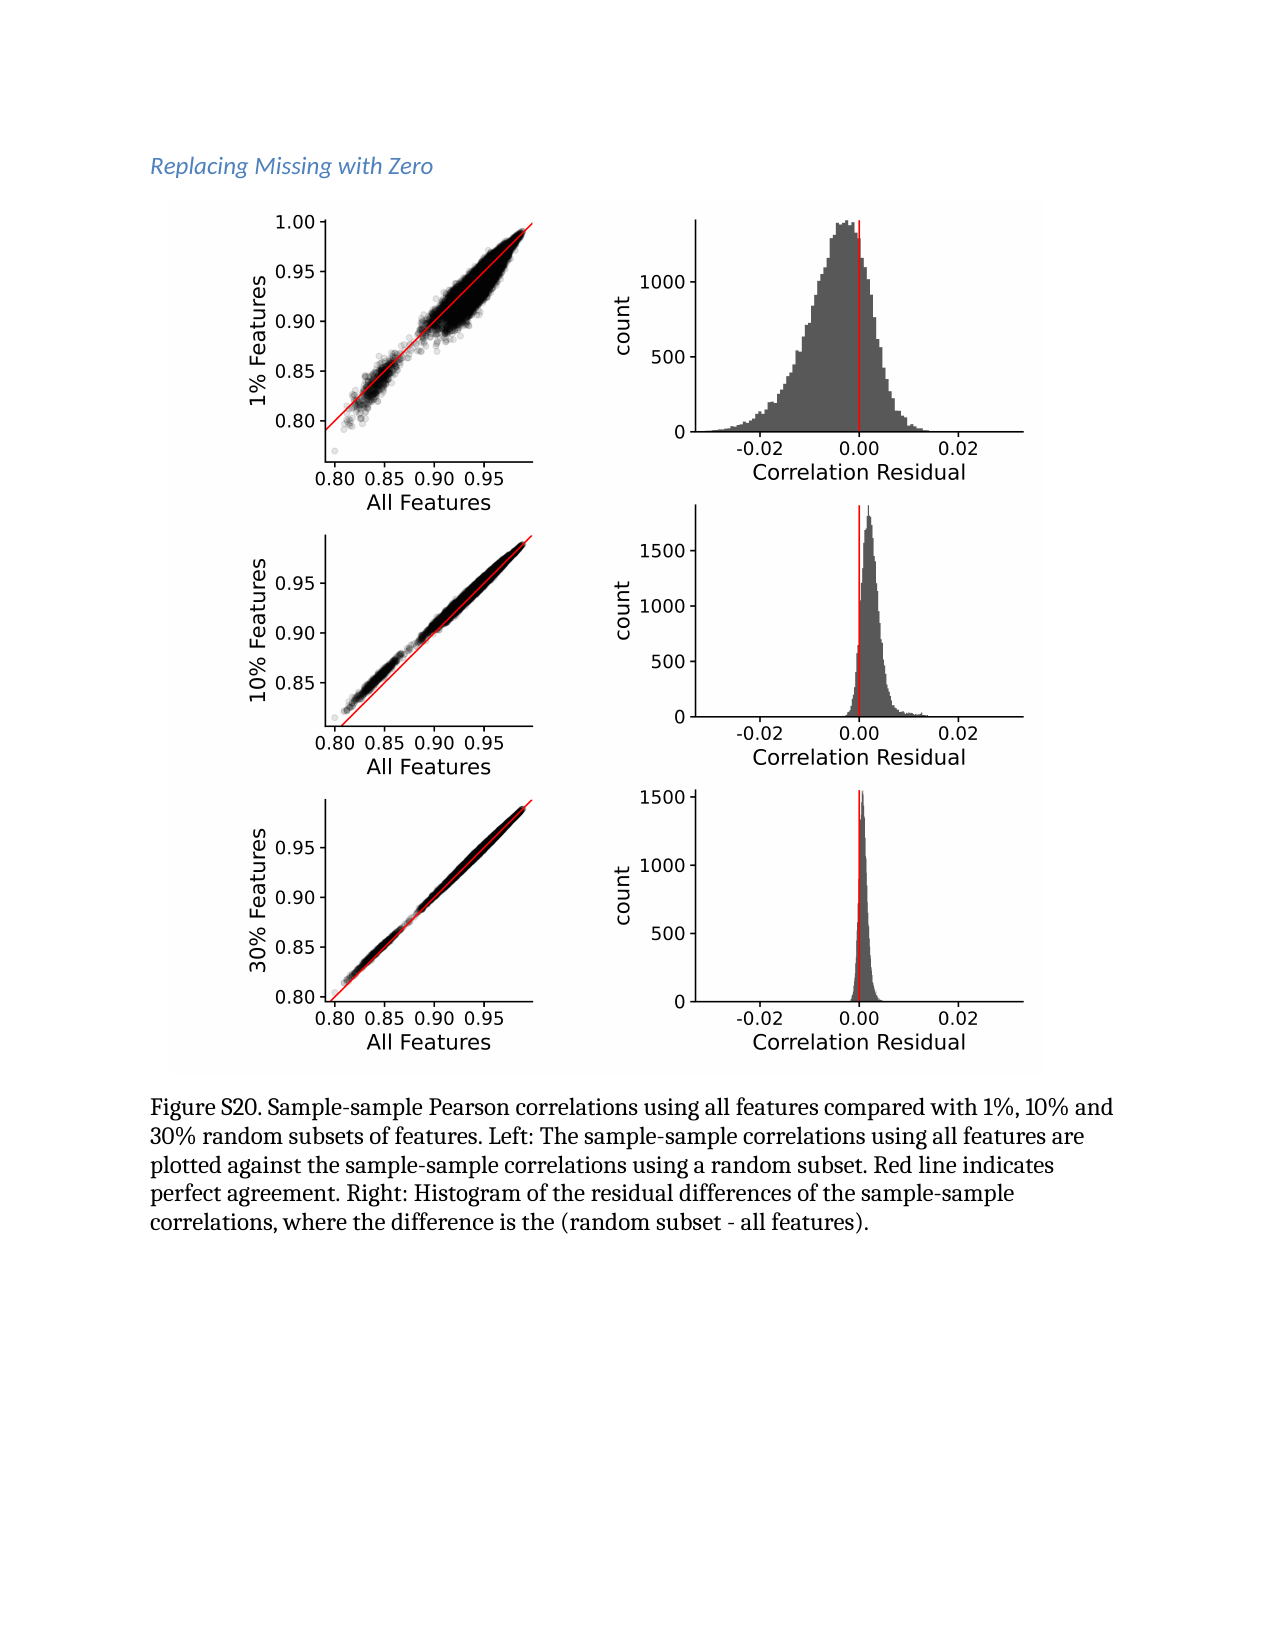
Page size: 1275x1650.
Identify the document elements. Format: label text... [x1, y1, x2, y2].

picture [168, 199, 1044, 1075]
subtitle Replacing Missing with Zero [150, 150, 1125, 181]
text Figure S20. Sample-sample Pearson correlations using all features compared with 1%, 10% and 30% random subsets of features. Left: The sample-sample correlations using all features are plotted against the sample-sample correlations using a random subset. Red line indicates perfect agreement. Right: Histogram of the residual differences of the sample-sample correlations, where the difference is the (random subset - all features). [150, 1093, 1125, 1237]
